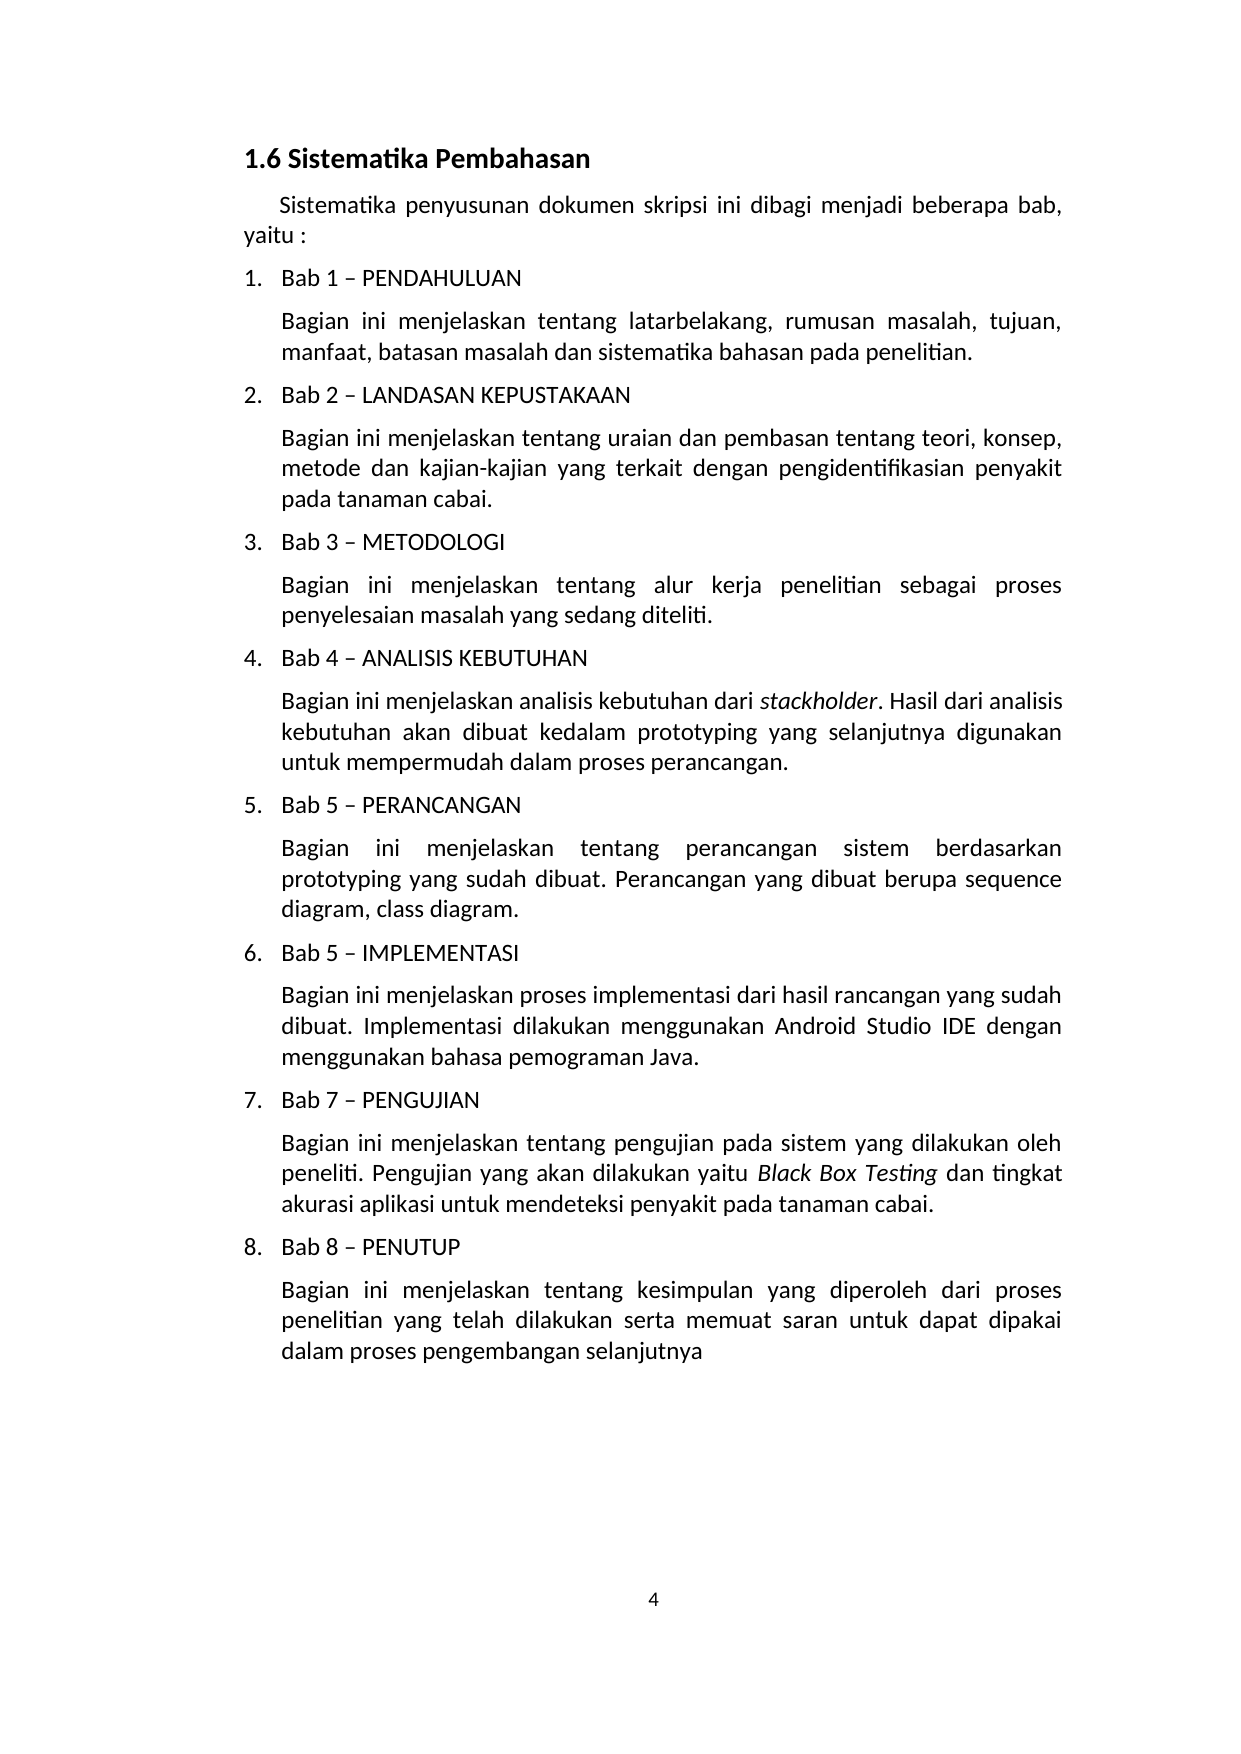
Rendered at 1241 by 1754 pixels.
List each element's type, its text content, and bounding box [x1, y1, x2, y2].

list Bab 4 – ANALISIS KEBUTUHAN [244, 642, 1063, 673]
text Sistematika penyusunan dokumen skripsi ini dibagi menjadi beberapa bab, yaitu : [244, 189, 1063, 250]
text Bagian ini menjelaskan proses implementasi dari hasil rancangan yang sudah dibuat. Implementasi dilakukan menggunakan Android Studio IDE dengan menggunakan bahasa pemograman Java. [281, 980, 1063, 1071]
list Bab 3 – METODOLOGI [244, 526, 1063, 556]
list Bab 1 – PENDAHULUAN [244, 262, 1063, 293]
list Bab 5 – IMPLEMENTASI [244, 937, 1063, 967]
list Bab 2 – LANDASAN KEPUSTAKAAN [244, 379, 1063, 409]
text Bagian ini menjelaskan tentang kesimpulan yang diperoleh dari proses penelitian yang telah dilakukan serta memuat saran untuk dapat dipakai dalam proses pengembangan selanjutnya [281, 1274, 1063, 1365]
text Bagian ini menjelaskan analisis kebutuhan dari stackholder. Hasil dari analisis kebutuhan akan dibuat kedalam prototyping yang selanjutnya digunakan untuk mempermudah dalam proses perancangan. [281, 686, 1063, 777]
list Bab 5 – PERANCANGAN [244, 789, 1063, 820]
list Bab 7 – PENGUJIAN [244, 1084, 1063, 1114]
text Bagian ini menjelaskan tentang alur kerja penelitian sebagai proses penyelesaian masalah yang sedang diteliti. [281, 569, 1063, 630]
text Bagian ini menjelaskan tentang perancangan sistem berdasarkan prototyping yang sudah dibuat. Perancangan yang dibuat berupa sequence diagram, class diagram. [281, 833, 1063, 924]
text Bagian ini menjelaskan tentang uraian dan pembasan tentang teori, konsep, metode dan kajian-kajian yang terkait dengan pengidentifikasian penyakit pada tanaman cabai. [281, 422, 1063, 513]
list Bab 8 – PENUTUP [244, 1231, 1063, 1261]
text Bagian ini menjelaskan tentang latarbelakang, rumusan masalah, tujuan, manfaat, batasan masalah dan sistematika bahasan pada penelitian. [281, 305, 1063, 366]
subtitle Sistematika Pembahasan [244, 141, 1063, 176]
text Bagian ini menjelaskan tentang pengujian pada sistem yang dilakukan oleh peneliti. Pengujian yang akan dilakukan yaitu Black Box Testing dan tingkat akurasi aplikasi untuk mendeteksi penyakit pada tanaman cabai. [281, 1127, 1063, 1218]
